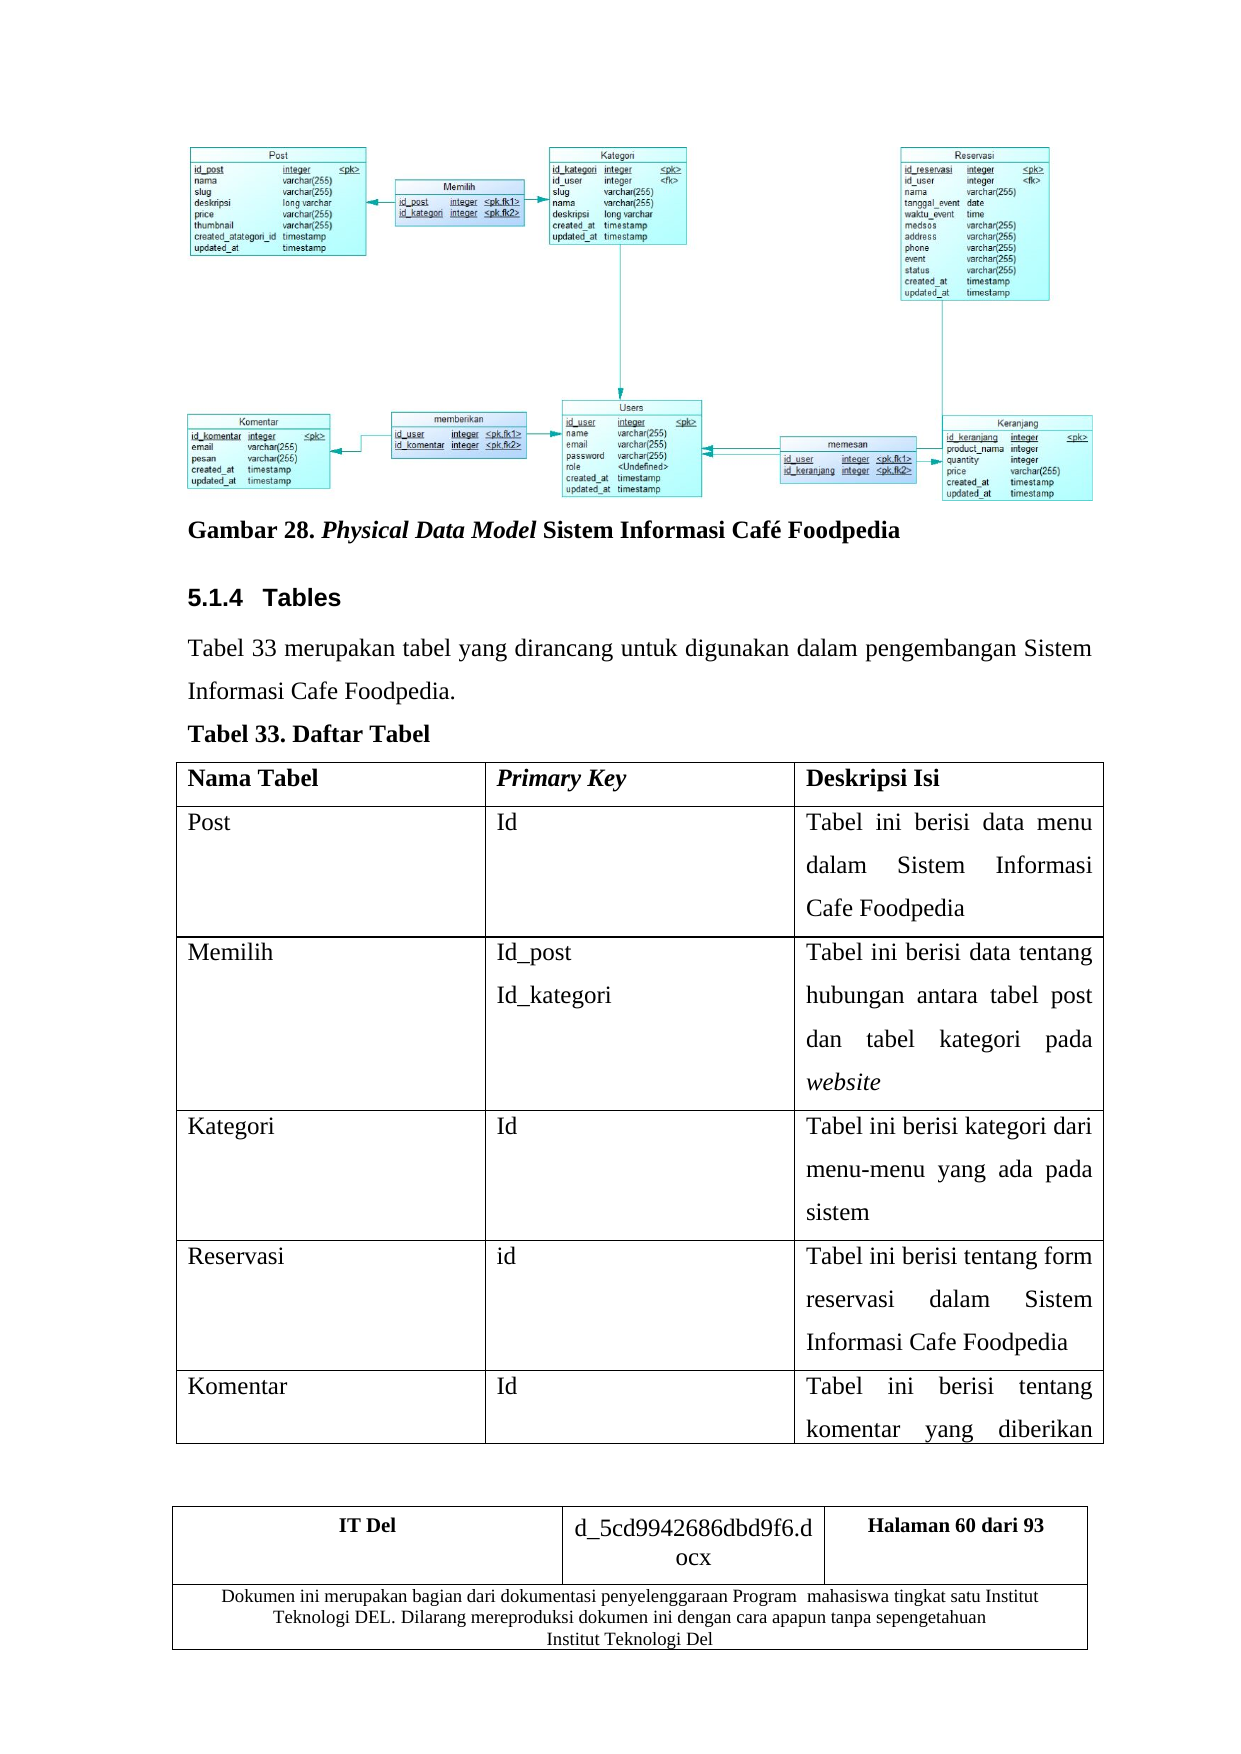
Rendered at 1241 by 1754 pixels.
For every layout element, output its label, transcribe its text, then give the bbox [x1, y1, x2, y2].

table_cell Tabel ini berisi data menu dalam Sistem Informasi Cafe Foodpedia [795, 807, 1103, 936]
table_cell Tabel ini berisi tentang form reservasi dalam Sistem Informasi Cafe Foodpedia [795, 1241, 1103, 1370]
table_cell Tabel ini berisi data tentang hubungan antara tabel post dan tabel kategori pada website [795, 938, 1103, 1110]
table_header Deskripsi Isi [795, 763, 1103, 806]
table_cell id [486, 1241, 794, 1370]
table_cell Kategori [177, 1111, 485, 1240]
table_cell Komentar [177, 1371, 485, 1443]
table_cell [795, 1371, 1103, 1443]
table_cell Id_post Id_kategori [486, 938, 794, 1110]
table_cell Tabel ini berisi kategori dari menu-menu yang ada pada sistem [795, 1111, 1103, 1240]
text Tabel 33. Daftar Tabel [187, 719, 1092, 748]
text Tabel 33 merupakan tabel yang dirancang untuk digunakan dalam pengembangan Sistem Informasi Cafe Foodpedia. [187, 633, 1092, 704]
table_cell Reservasi [177, 1241, 485, 1370]
table_cell Id [486, 1371, 794, 1443]
picture [187, 147, 1093, 501]
table_header Primary Key [486, 763, 794, 806]
table_header Nama Tabel [177, 763, 485, 806]
text Gambar 28. Physical Data Model Sistem Informasi Café Foodpedia [187, 515, 1092, 544]
table_cell Id [486, 1111, 794, 1240]
subtitle Tables [187, 583, 1092, 612]
table_cell Id [486, 807, 794, 936]
table_cell Memilih [177, 938, 485, 1110]
table_cell Post [177, 807, 485, 936]
